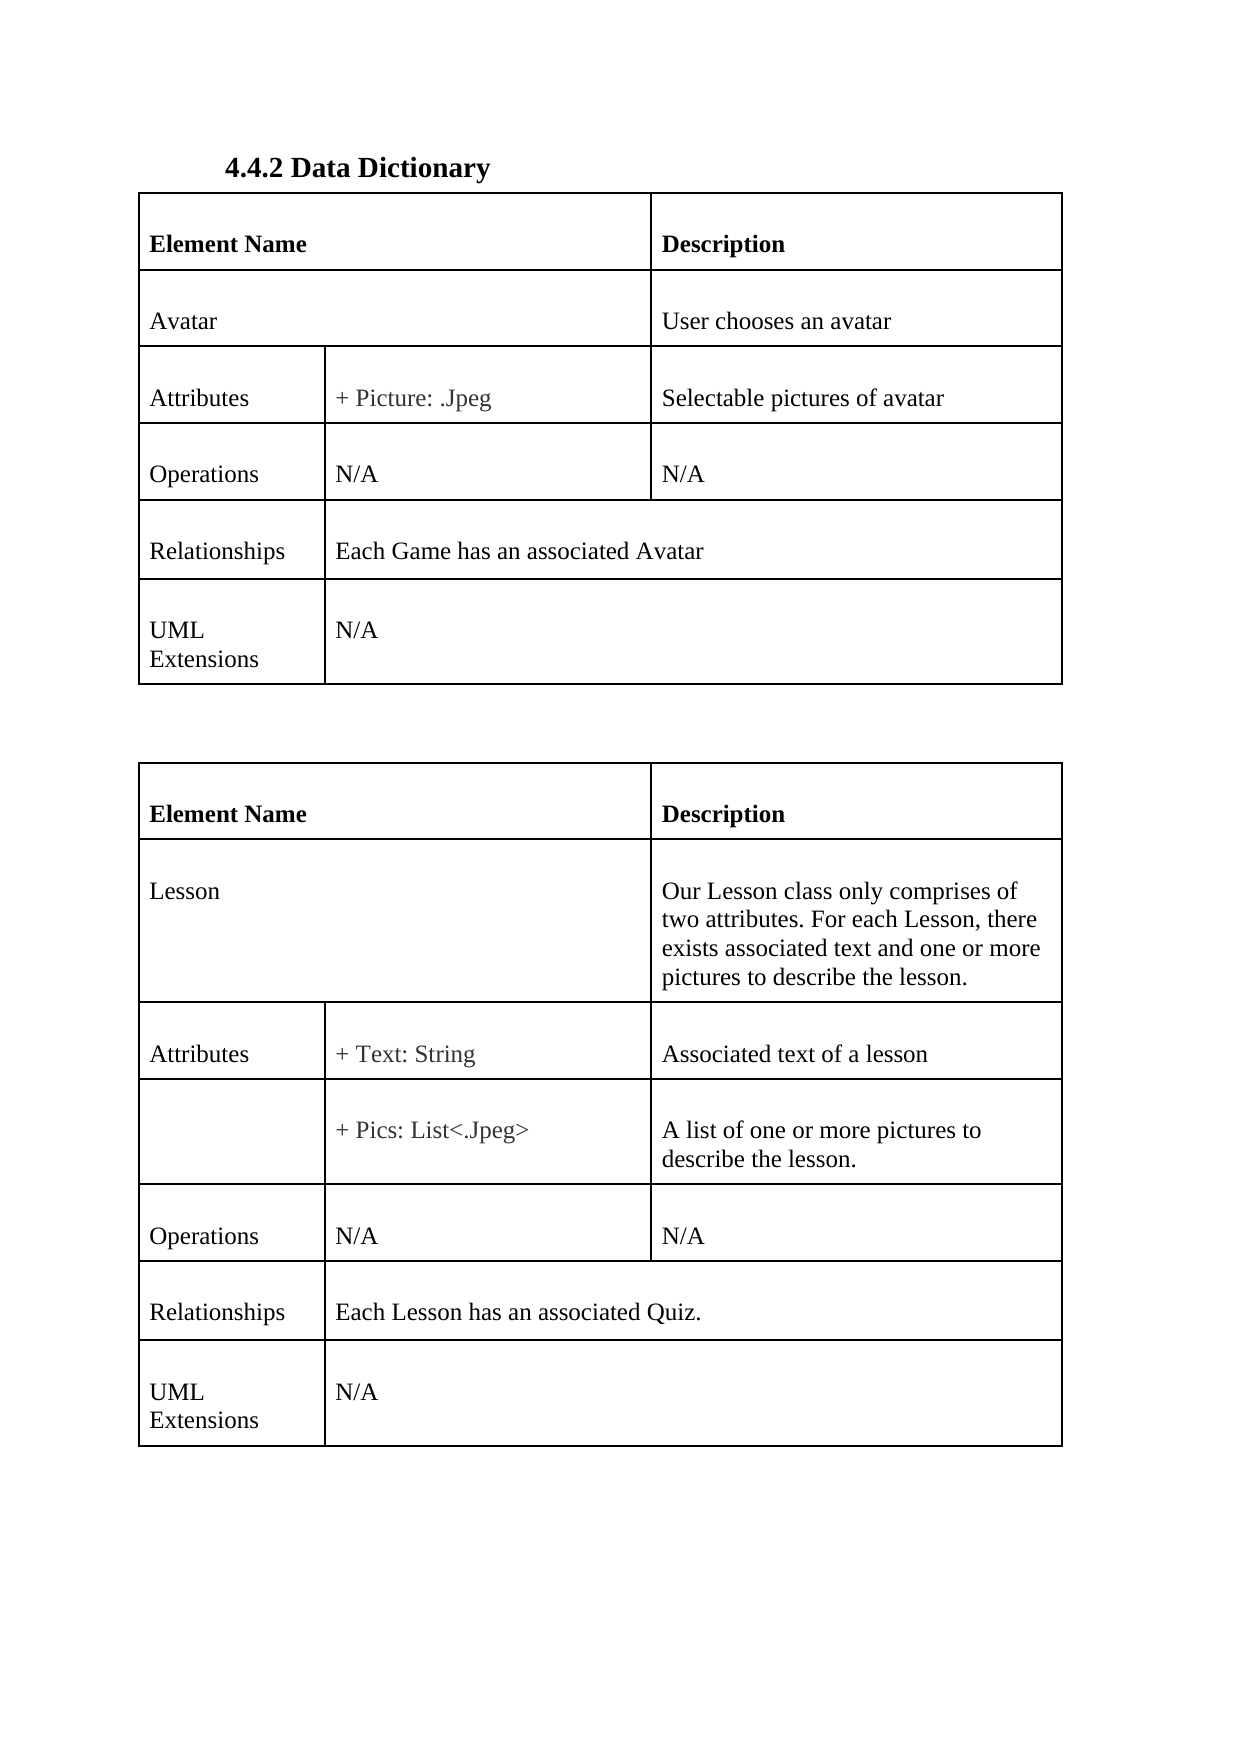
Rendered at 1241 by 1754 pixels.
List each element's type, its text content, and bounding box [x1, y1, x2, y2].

table_cell UML Extensions [140, 1341, 324, 1444]
table_cell Each Game has an associated Avatar [326, 501, 1061, 578]
table_cell Lesson [140, 840, 650, 1001]
table_header Element Name [140, 764, 650, 838]
table_cell N/A [326, 1341, 1061, 1444]
table_cell Avatar [140, 271, 650, 345]
table_cell Attributes [140, 1003, 324, 1078]
table_cell Our Lesson class only comprises of two attributes. For each Lesson, there exists associated text and one or more pictures to describe the lesson. [652, 840, 1061, 1001]
table_header Description [652, 194, 1061, 268]
table_cell A list of one or more pictures to describe the lesson. [652, 1080, 1061, 1183]
table_cell + Picture: .Jpeg [326, 347, 650, 422]
table_cell + Text: String [326, 1003, 650, 1078]
table_header Description [652, 764, 1061, 838]
table_cell Each Lesson has an associated Quiz. [326, 1262, 1061, 1339]
table_cell Attributes [140, 347, 324, 422]
text 4.4.2 Data Dictionary [150, 150, 1090, 183]
table_cell N/A [326, 424, 650, 498]
table_cell N/A [652, 1185, 1061, 1260]
table_cell + Pics: List<.Jpeg> [326, 1080, 650, 1183]
table_cell Associated text of a lesson [652, 1003, 1061, 1078]
table_cell Relationships [140, 1262, 324, 1339]
table_cell N/A [326, 1185, 650, 1260]
table_cell Relationships [140, 501, 324, 578]
table_cell Operations [140, 1185, 324, 1260]
table_cell N/A [652, 424, 1061, 498]
table_cell [140, 1080, 324, 1183]
table_header Element Name [140, 194, 650, 268]
table_cell Selectable pictures of avatar [652, 347, 1061, 422]
table_cell Operations [140, 424, 324, 498]
table_cell N/A [326, 580, 1061, 683]
table_cell UML Extensions [140, 580, 324, 683]
table_cell User chooses an avatar [652, 271, 1061, 345]
